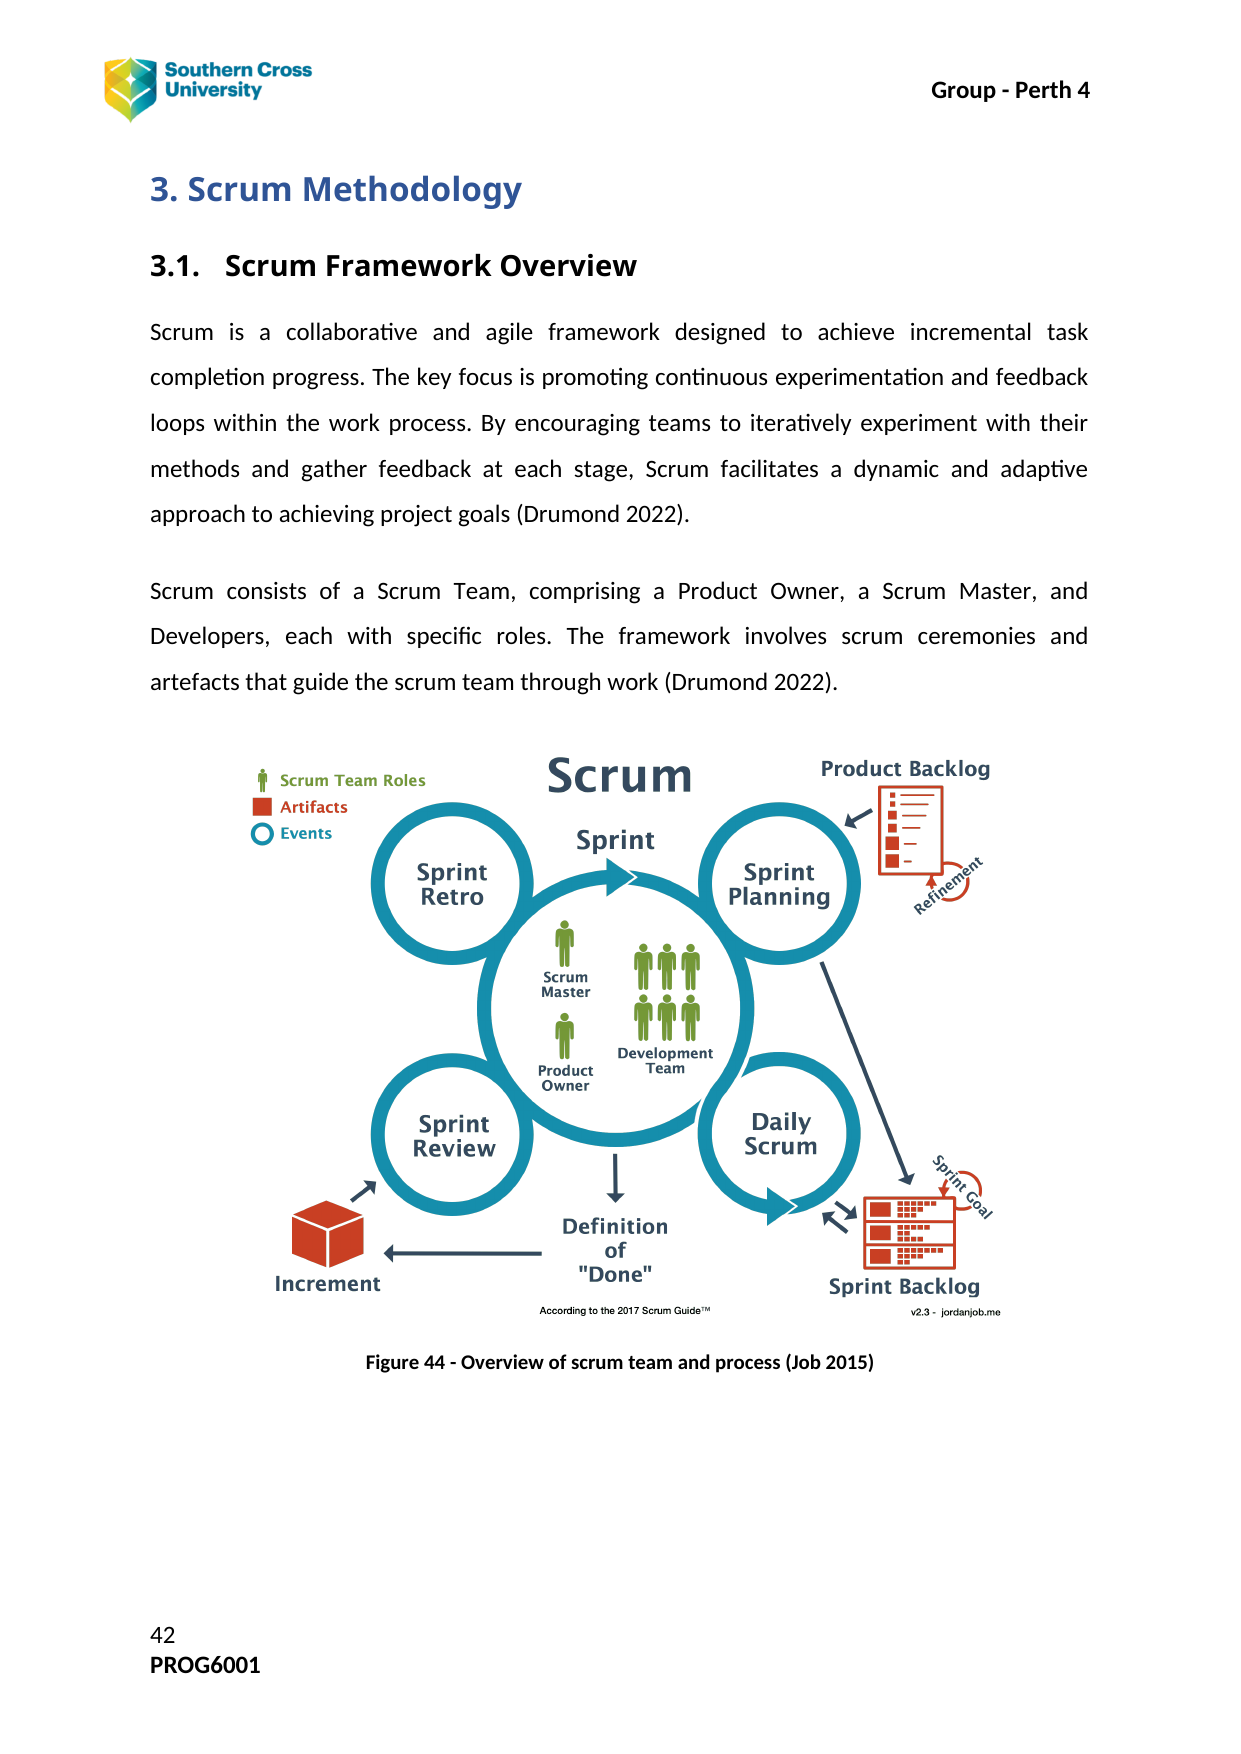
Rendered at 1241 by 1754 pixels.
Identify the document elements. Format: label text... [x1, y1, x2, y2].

text Scrum consists of a Scrum Team, comprising a Product Owner, a Scrum Master, and Developers, each with specific roles. The framework involves scrum ceremonies and artefacts that guide the scrum team through work (Drumond 2022). [150, 575, 1090, 697]
picture [236, 742, 1005, 1319]
text Figure 44 - Overview of scrum team and process (Job 2015) [150, 1349, 1090, 1375]
picture [98, 54, 326, 129]
subtitle Scrum Framework Overview [150, 245, 1090, 285]
subtitle Scrum Methodology [150, 165, 1090, 211]
text Scrum is a collaborative and agile framework designed to achieve incremental task completion progress. The key focus is promoting continuous experimentation and feedback loops within the work process. By encouraging teams to iteratively experiment with their methods and gather feedback at each stage, Scrum facilitates a dynamic and adaptive approach to achieving project goals (Drumond 2022). [150, 316, 1090, 529]
